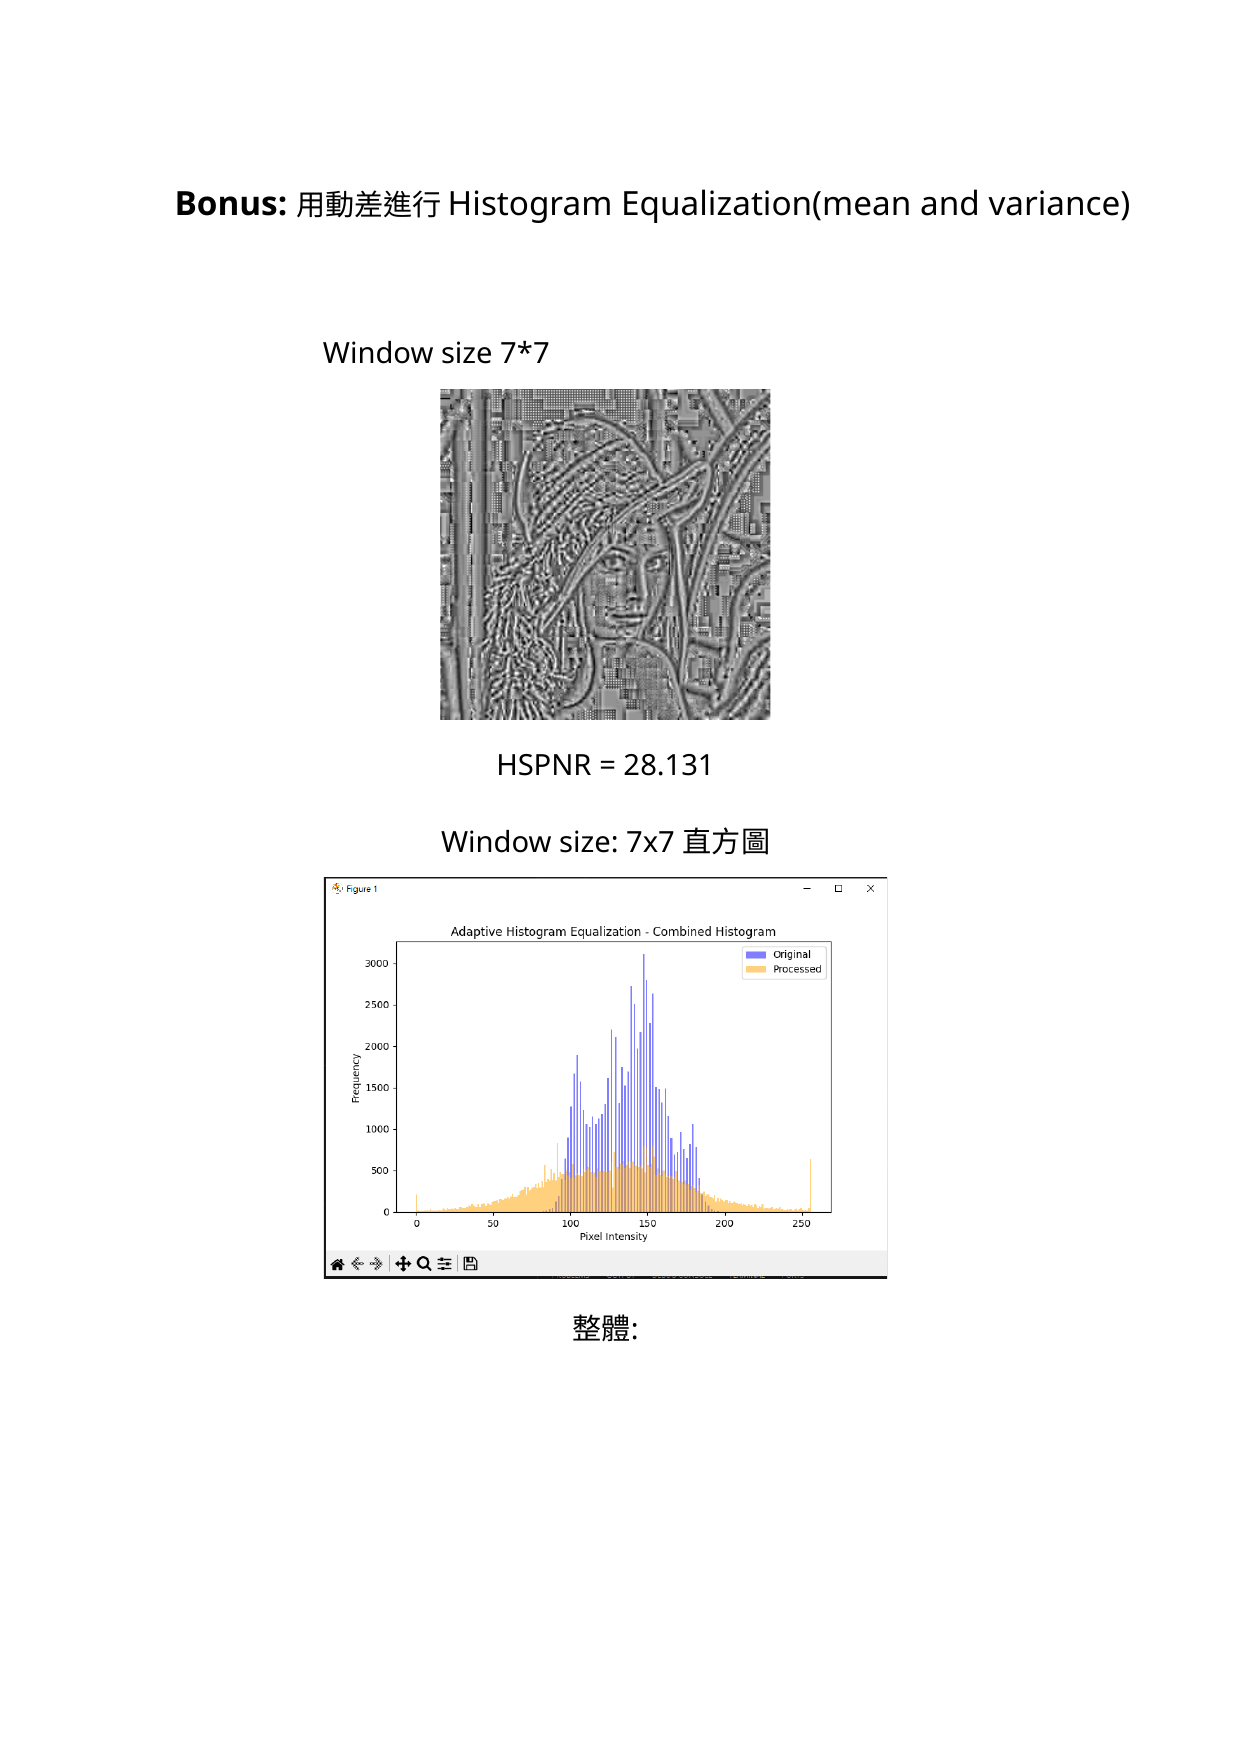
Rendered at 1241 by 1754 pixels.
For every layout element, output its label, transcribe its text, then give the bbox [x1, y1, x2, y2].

picture [440, 389, 771, 720]
text HSPNR = 28.131 [158, 727, 1053, 802]
picture [323, 877, 888, 1279]
text 整體: [158, 1289, 1053, 1364]
text Window size 7*7 [158, 314, 1053, 389]
text Window size: 7x7 直方圖 [158, 802, 1053, 877]
text Bonus: 用動差進行Histogram Equalization(mean and variance) [158, 164, 1147, 239]
